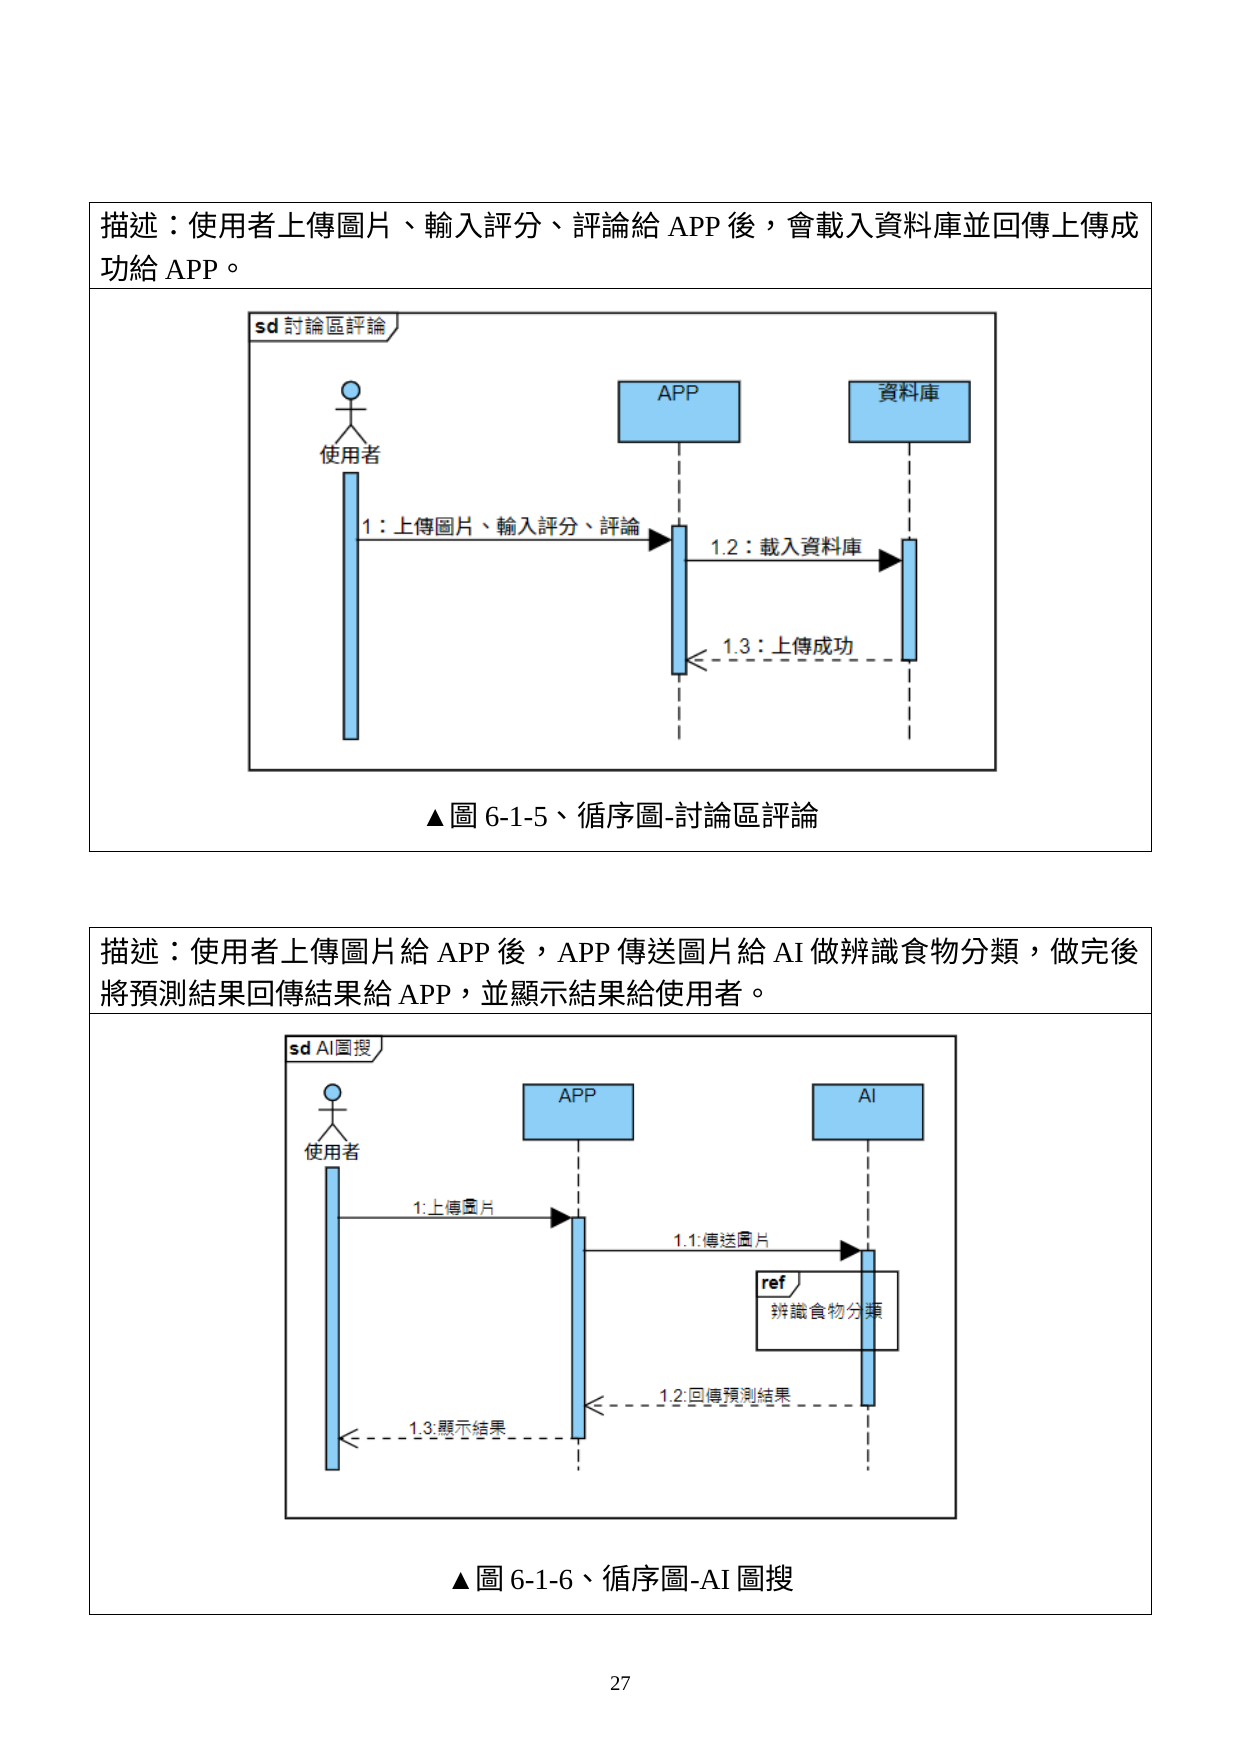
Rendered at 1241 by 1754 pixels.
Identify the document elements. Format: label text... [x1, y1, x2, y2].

table_header 描述：使用者上傳圖片給APP後，APP傳送圖片給AI做辨識食物分類，做完後將預測結果回傳結果給APP，並顯示結果給使用者。 [90, 928, 1151, 1013]
table_cell ▲圖6-1-5、循序圖-討論區評論 [90, 289, 1151, 851]
table_header 描述：使用者上傳圖片、輸入評分、評論給APP後，會載入資料庫並回傳上傳成功給APP。 [90, 203, 1151, 288]
table_cell ▲圖6-1-6、循序圖-AI圖搜 [90, 1014, 1151, 1614]
